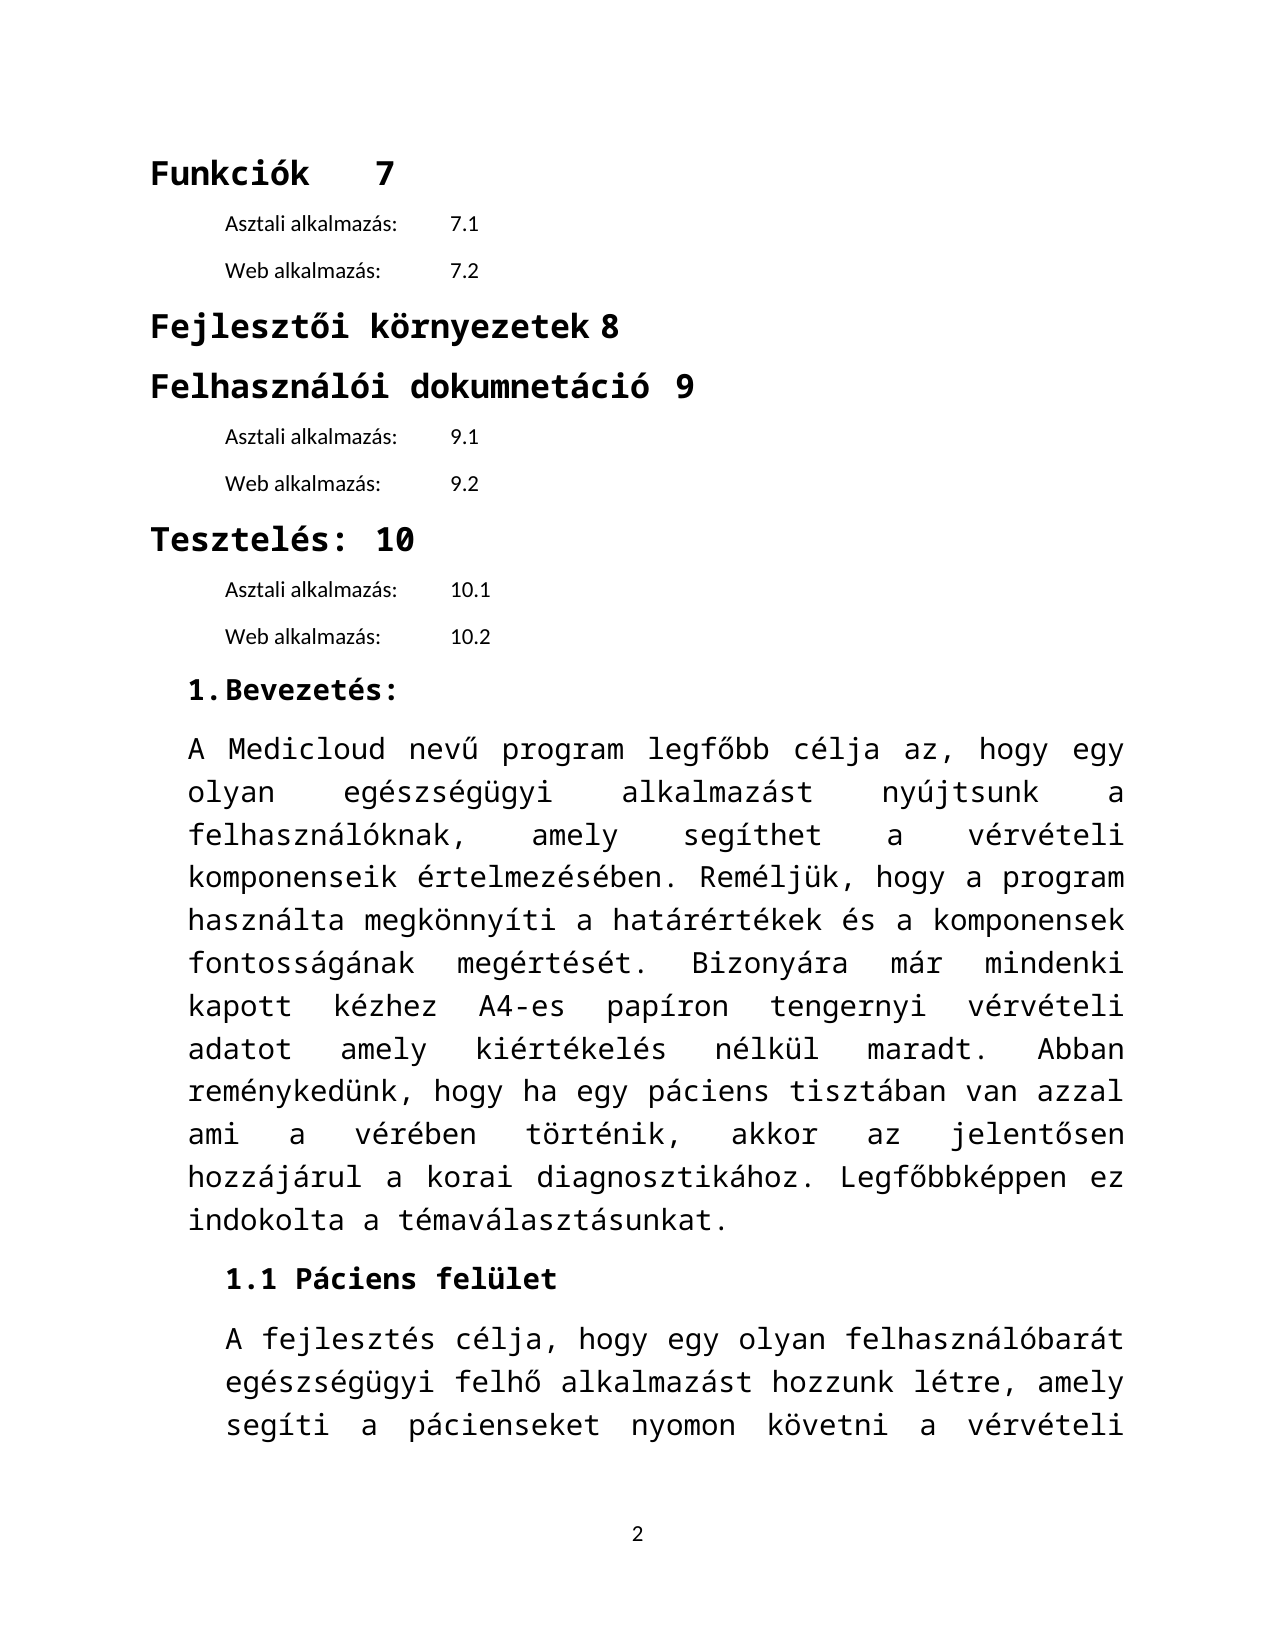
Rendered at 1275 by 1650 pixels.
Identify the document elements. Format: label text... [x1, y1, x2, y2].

text 1.1 Páciens felület [225, 1259, 1125, 1298]
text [225, 1318, 1125, 1443]
text A Medicloud nevű program legfőbb célja az, hogy egy olyan egészségügyi alkalmazást nyújtsunk a felhasználóknak, amely segíthet a vérvételi komponenseik értelmezésében. Reméljük, hogy a program használta megkönnyíti a határértékek és a komponensek fontosságának megértését. Bizonyára már mindenki kapott kézhez A4-es papíron tengernyi vérvételi adatot amely kiértékelés nélkül maradt. Abban reménykedünk, hogy ha egy páciens tisztában van azzal ami a vérében történik, akkor az jelentősen hozzájárul a korai diagnosztikához. Legfőbbképpen ez indokolta a témaválasztásunkat. [187, 728, 1125, 1239]
list Bevezetés: [187, 669, 1125, 708]
